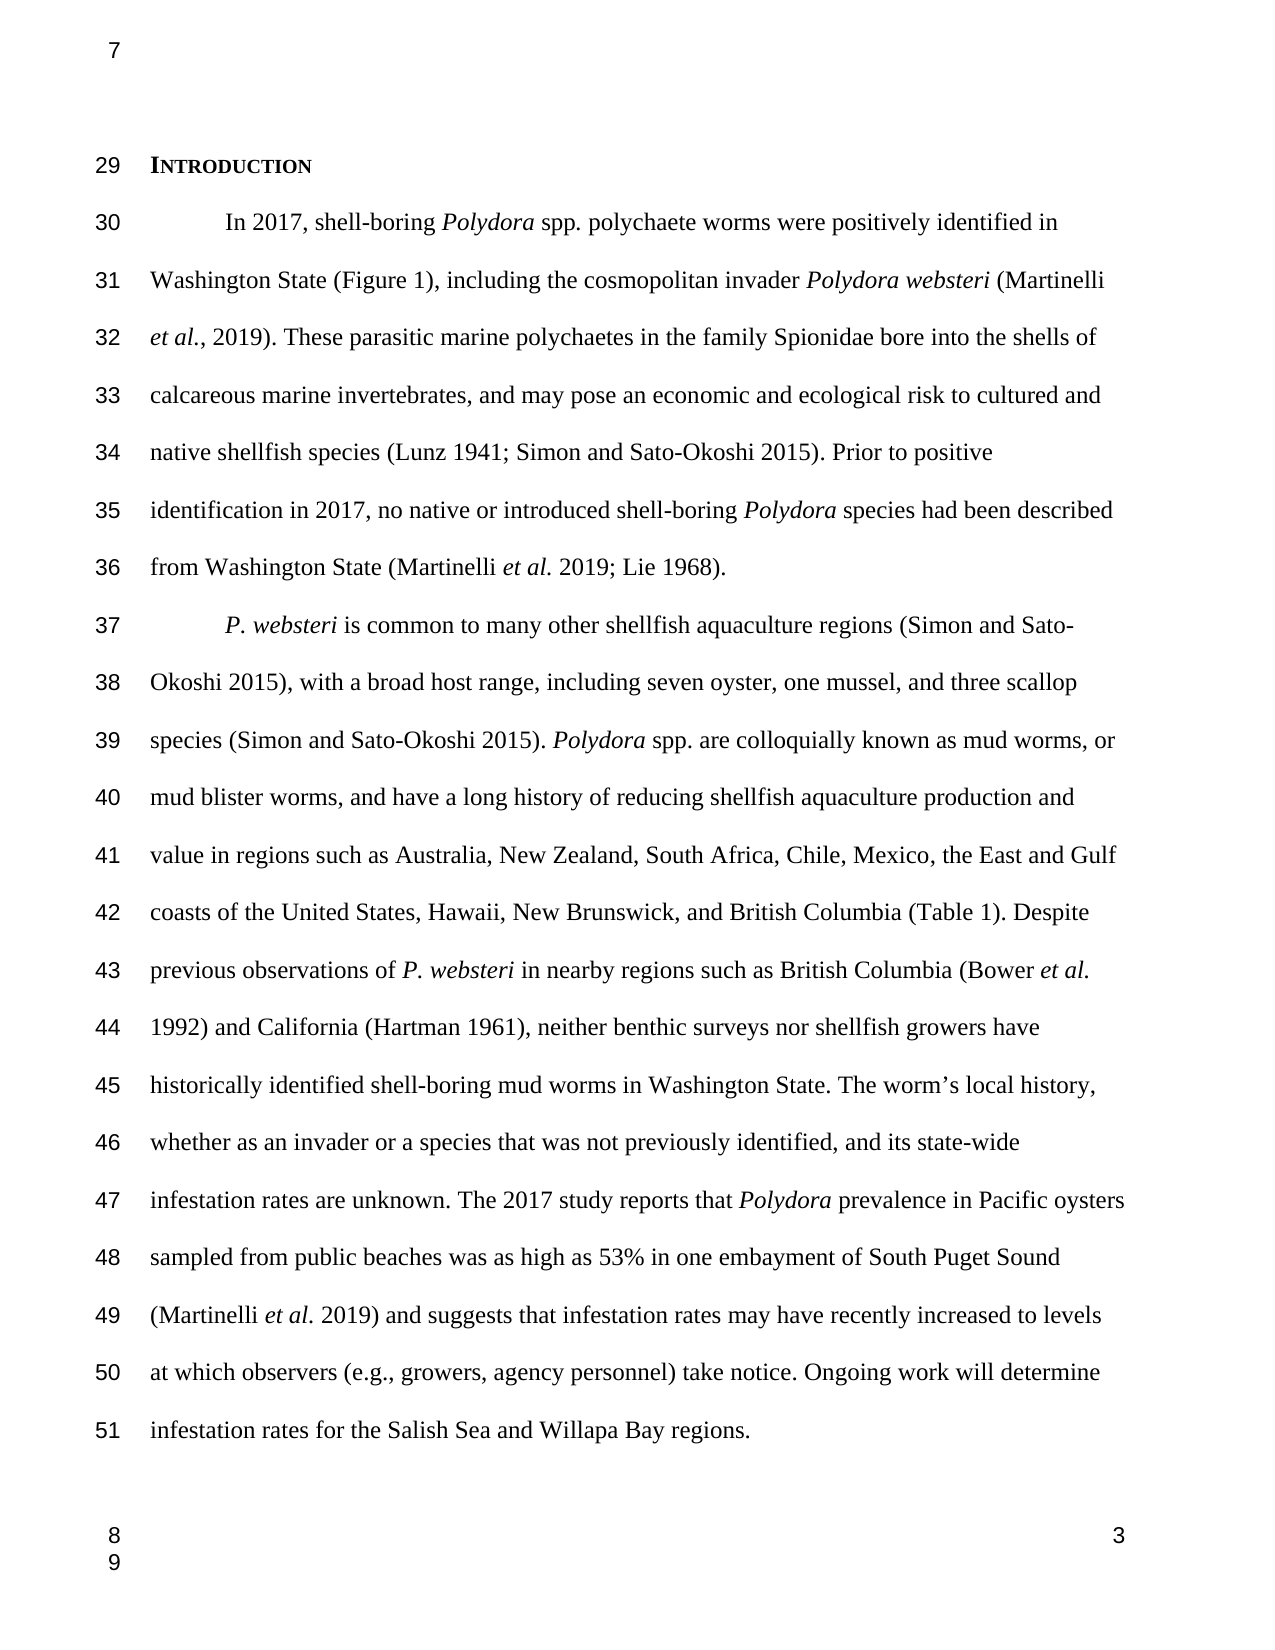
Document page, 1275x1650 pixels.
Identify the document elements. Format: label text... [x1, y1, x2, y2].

text Introduction [150, 150, 1125, 179]
text In 2017, shell-boring Polydora spp. polychaete worms were positively identified in Washington State (Figure 1), including the cosmopolitan invader Polydora websteri (Martinelli et al., 2019). These parasitic marine polychaetes in the family Spionidae bore into the shells of calcareous marine invertebrates, and may pose an economic and ecological risk to cultured and native shellfish species (Lunz 1941; Simon and Sato-Okoshi 2015). Prior to positive identification in 2017, no native or introduced shell-boring Polydora species had been described from Washington State (Martinelli et al. 2019; Lie 1968). [150, 207, 1125, 581]
text P. websteri is common to many other shellfish aquaculture regions (Simon and Sato-Okoshi 2015), with a broad host range, including seven oyster, one mussel, and three scallop species (Simon and Sato-Okoshi 2015). Polydora spp. are colloquially known as mud worms, or mud blister worms, and have a long history of reducing shellfish aquaculture production and value in regions such as Australia, New Zealand, South Africa, Chile, Mexico, the East and Gulf coasts of the United States, Hawaii, New Brunswick, and British Columbia (Table 1). Despite previous observations of P. websteri in nearby regions such as British Columbia (Bower et al. 1992) and California (Hartman 1961), neither benthic surveys nor shellfish growers have historically identified shell-boring mud worms in Washington State. The worm’s local history, whether as an invader or a species that was not previously identified, and its state-wide infestation rates are unknown. The 2017 study reports that Polydora prevalence in Pacific oysters sampled from public beaches was as high as 53% in one embayment of South Puget Sound (Martinelli et al. 2019) and suggests that infestation rates may have recently increased to levels at which observers (e.g., growers, agency personnel) take notice. Ongoing work will determine infestation rates for the Salish Sea and Willapa Bay regions. [150, 610, 1125, 1444]
